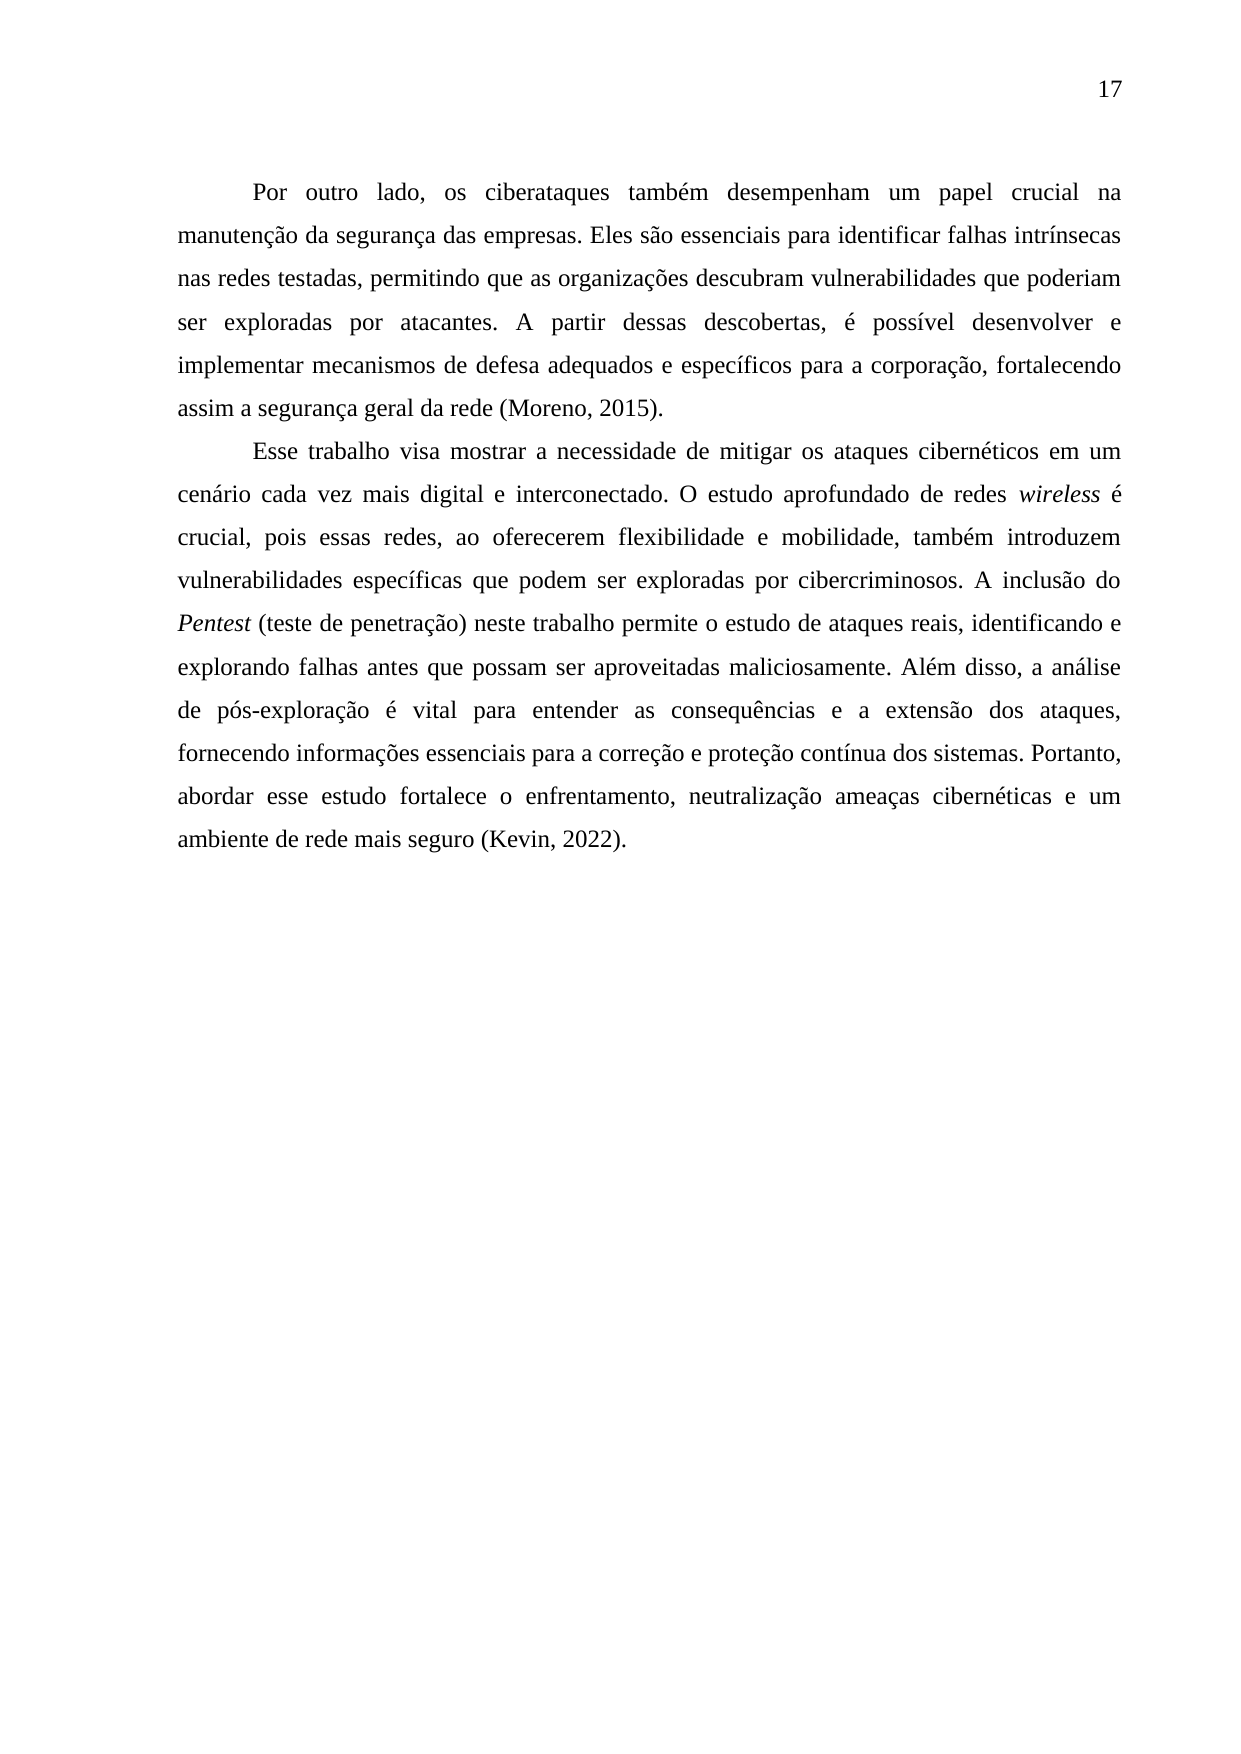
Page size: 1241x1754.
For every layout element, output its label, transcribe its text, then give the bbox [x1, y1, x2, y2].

text Esse trabalho visa mostrar a necessidade de mitigar os ataques cibernéticos em um cenário cada vez mais digital e interconectado. O estudo aprofundado de redes wireless é crucial, pois essas redes, ao oferecerem flexibilidade e mobilidade, também introduzem vulnerabilidades específicas que podem ser exploradas por cibercriminosos. A inclusão do Pentest (teste de penetração) neste trabalho permite o estudo de ataques reais, identificando e explorando falhas antes que possam ser aproveitadas maliciosamente. Além disso, a análise de pós-exploração é vital para entender as consequências e a extensão dos ataques, fornecendo informações essenciais para a correção e proteção contínua dos sistemas. Portanto, abordar esse estudo fortalece o enfrentamento, neutralização ameaças cibernéticas e um ambiente de rede mais seguro (Kevin, 2022). [177, 436, 1122, 853]
text Por outro lado, os ciberataques também desempenham um papel crucial na manutenção da segurança das empresas. Eles são essenciais para identificar falhas intrínsecas nas redes testadas, permitindo que as organizações descubram vulnerabilidades que poderiam ser exploradas por atacantes. A partir dessas descobertas, é possível desenvolver e implementar mecanismos de defesa adequados e específicos para a corporação, fortalecendo assim a segurança geral da rede (Moreno, 2015). [177, 177, 1122, 422]
